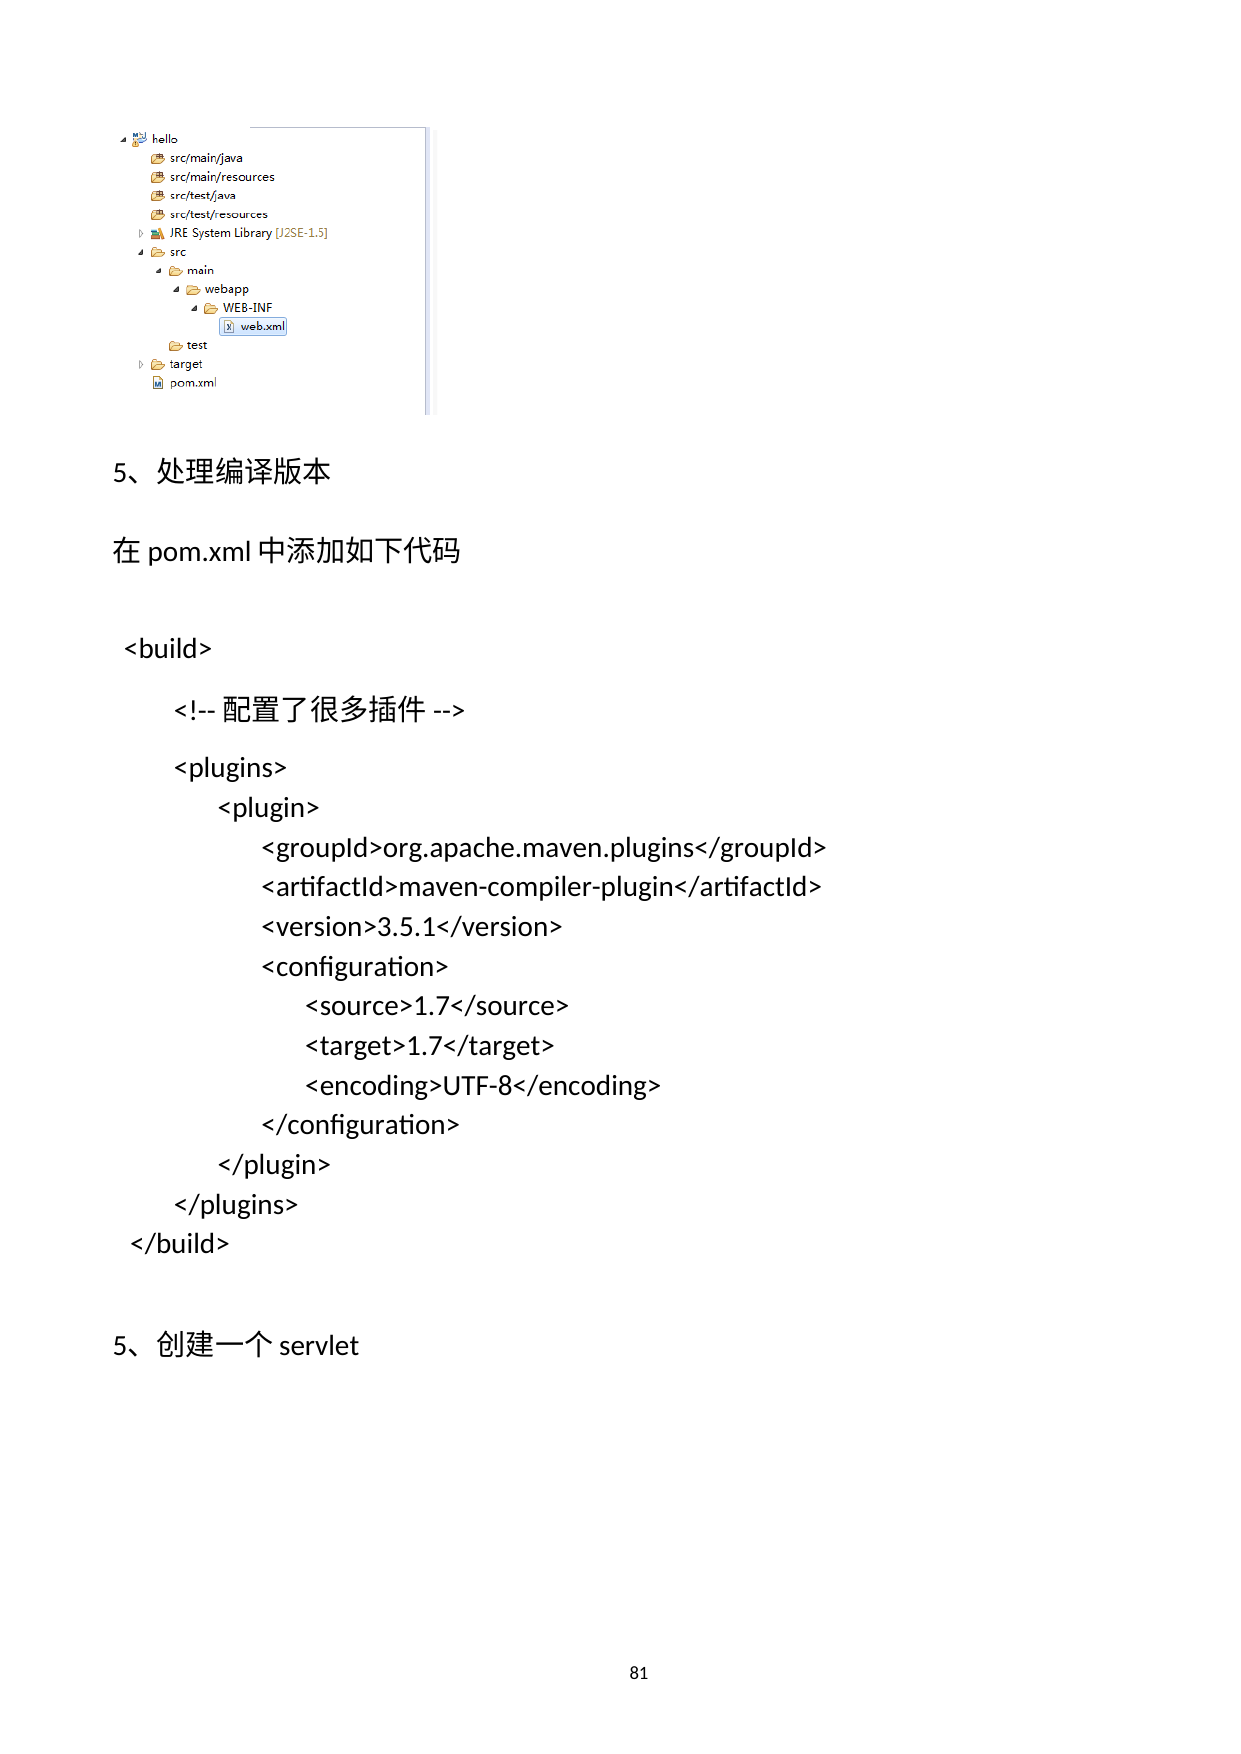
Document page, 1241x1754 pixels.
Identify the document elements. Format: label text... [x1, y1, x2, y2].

text 5、创建一个servlet [75, 1303, 1165, 1382]
text 5、处理编译版本 [75, 430, 1165, 509]
picture [112, 127, 438, 415]
table_header <build> <!-- 配置了很多插件 --> <plugins> <plugin> <groupId>org.apache.maven.plugins</groupId> <artifactId>maven-compiler-plugin</artifactId> <version>3.5.1</version> <configuration> <source>1.7</source> <target>1.7</target> <encoding>UTF-8</encoding> </configuration> </plugin> </plugins> </build> [75, 628, 1089, 1263]
text 在pom.xml中添加如下代码 [75, 509, 1165, 588]
